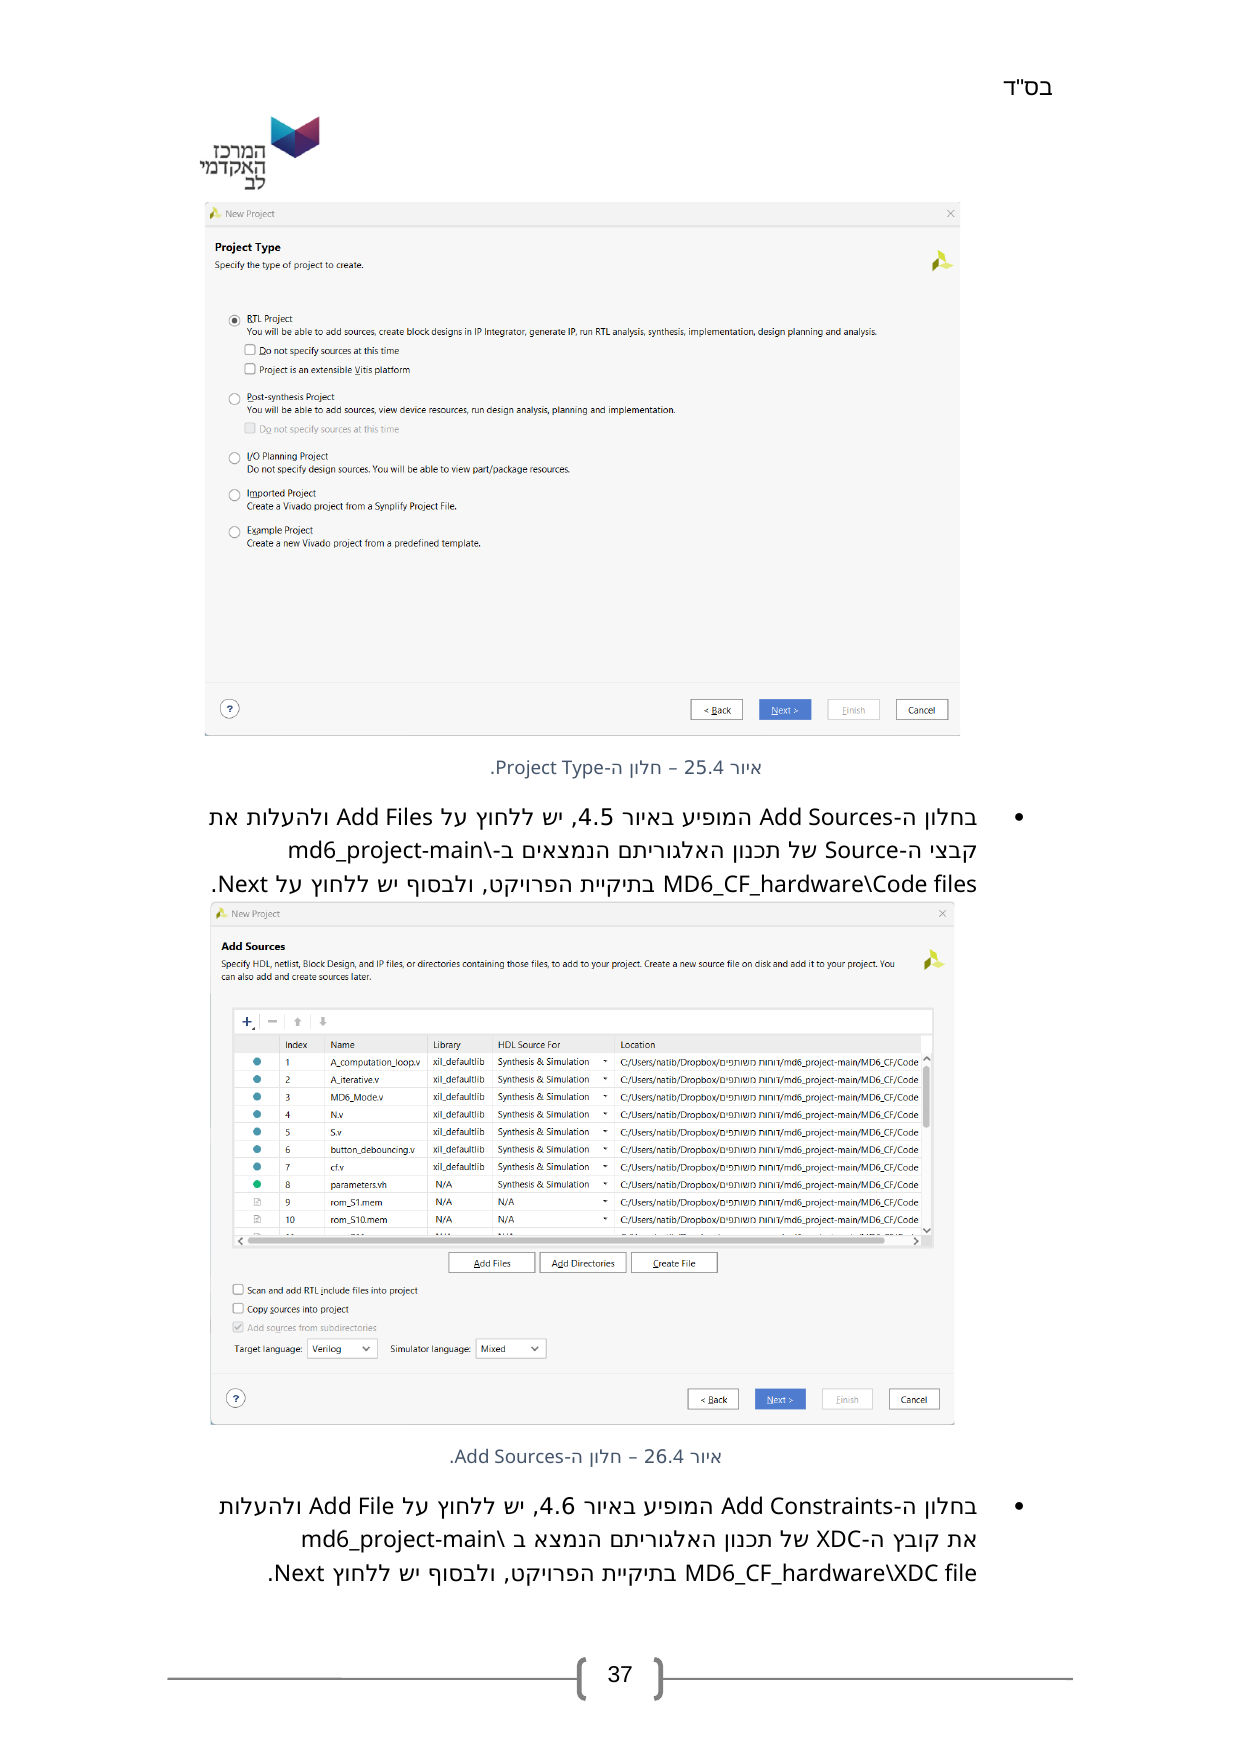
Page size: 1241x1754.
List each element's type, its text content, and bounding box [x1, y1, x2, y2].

list בחלון ה-Add Constraints המופיע באיור 4.6, יש ללחוץ על Add File ולהעלות את קובץ ה-XDC של תכנון האלגוריתם הנמצא ב md6_project-main\MD6_CF_hardware\XDC file בתיקיית הפרויקט, ולבסוף יש ללחוץ Next. [187, 1490, 1015, 1588]
list בחלון ה-Add Sources המופיע באיור 4.5, יש ללחוץ על Add Files ולהעלות את קבצי ה-Source של תכנון האלגוריתם הנמצאים ב-md6_project-main\MD6_CF_hardware\Code files בתיקיית הפרויקט, ולבסוף יש ללחוץ על Next. [187, 800, 1015, 899]
picture [204, 202, 961, 736]
picture [210, 901, 955, 1425]
